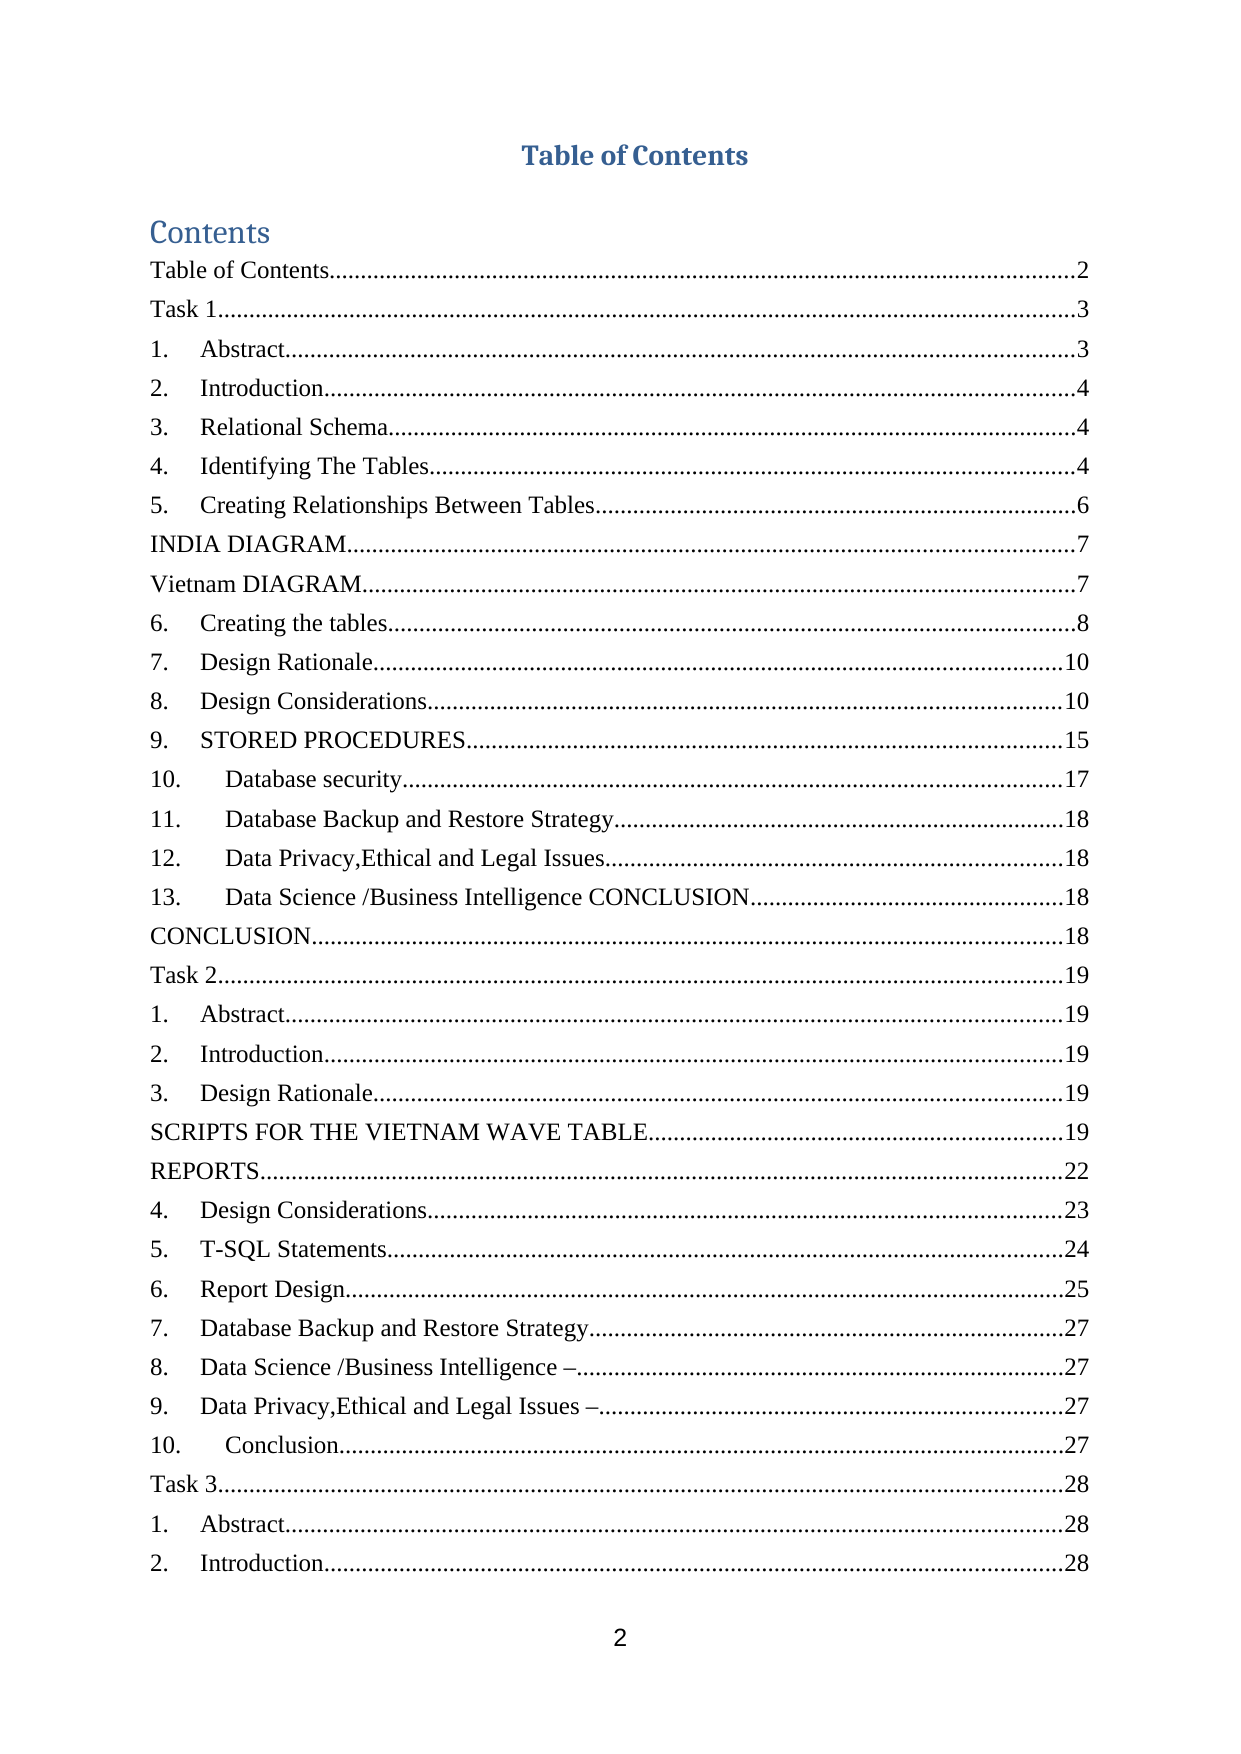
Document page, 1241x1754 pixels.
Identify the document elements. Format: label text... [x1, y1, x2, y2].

subtitle Table of Contents [179, 139, 1090, 172]
